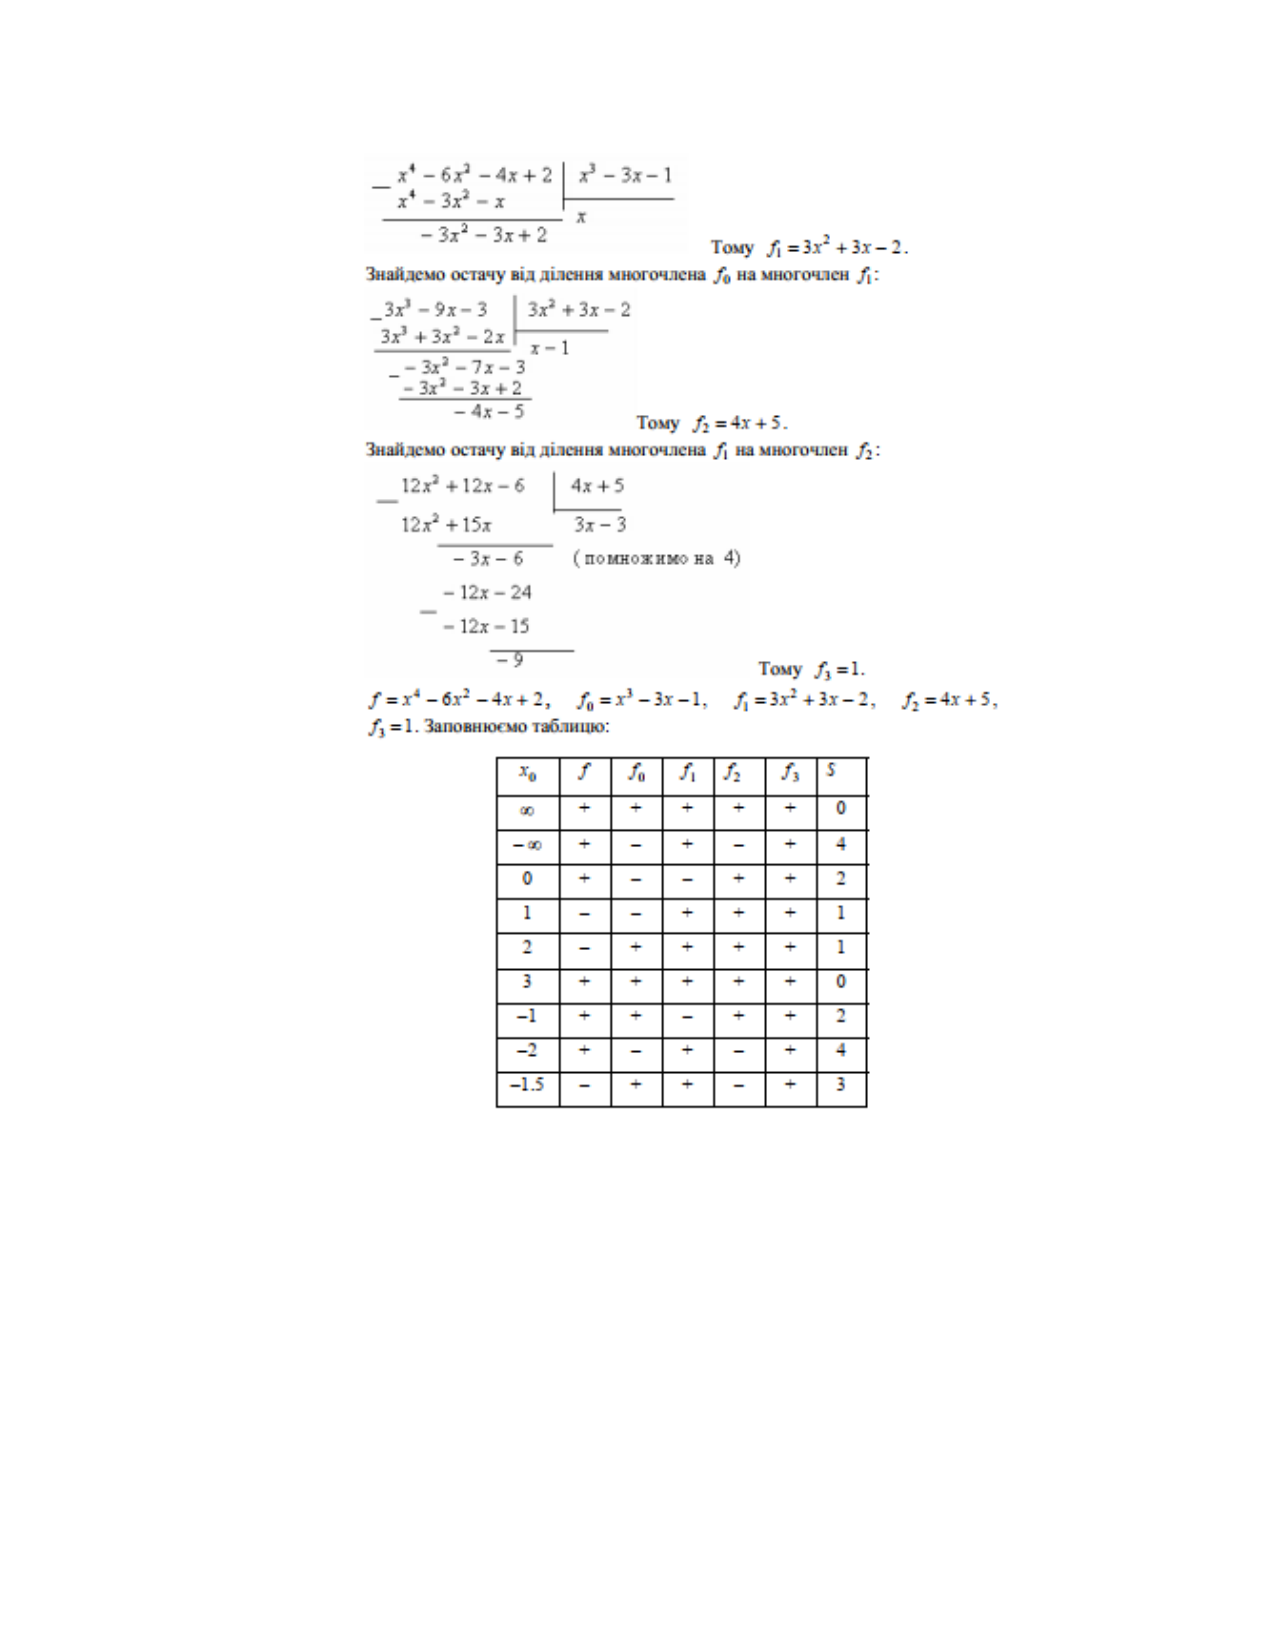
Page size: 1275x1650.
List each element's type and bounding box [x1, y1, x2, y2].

picture [363, 150, 1009, 1114]
